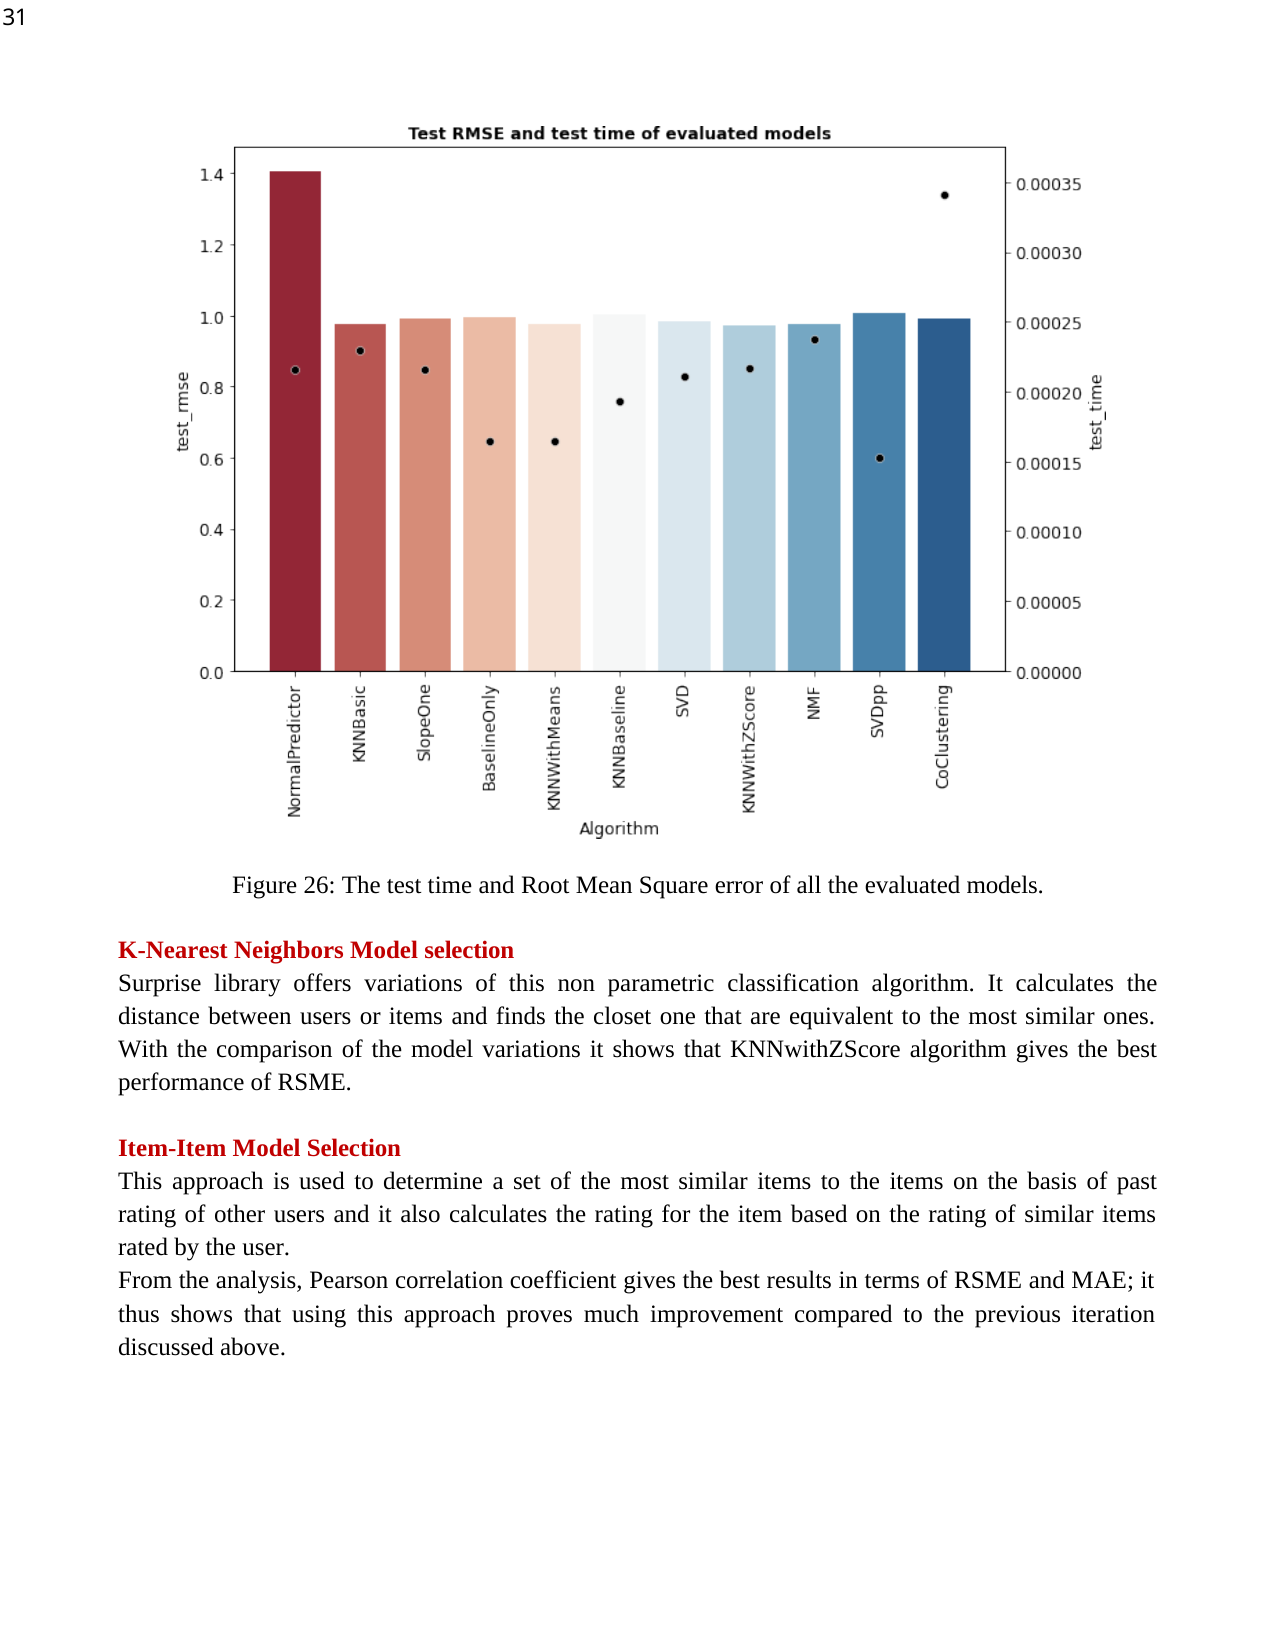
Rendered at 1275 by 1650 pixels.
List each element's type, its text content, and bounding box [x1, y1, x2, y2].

text This approach is used to determine a set of the most similar items to the items on the basis of past rating of other users and it also calculates the rating for the item based on the rating of similar items rated by the user. [118, 1166, 1157, 1261]
text K-Nearest Neighbors Model selection [118, 935, 1200, 964]
subtitle Item-Item Model Selection [118, 1133, 1200, 1162]
text Surprise library offers variations of this non parametric classification algorithm. It calculates the distance between users or items and finds the closet one that are equivalent to the most similar ones. With the comparison of the model variations it shows that KNNwithZScore algorithm gives the best performance of RSME. [118, 968, 1157, 1096]
table_cell Figure 26: The test time and Root Mean Square error of all the evaluated models. [161, 858, 1116, 901]
table_header [161, 117, 1116, 858]
text From the analysis, Pearson correlation coefficient gives the best results in terms of RSME and MAE; it thus shows that using this approach proves much improvement compared to the previous iteration discussed above. [118, 1266, 1157, 1360]
picture [176, 126, 1106, 839]
